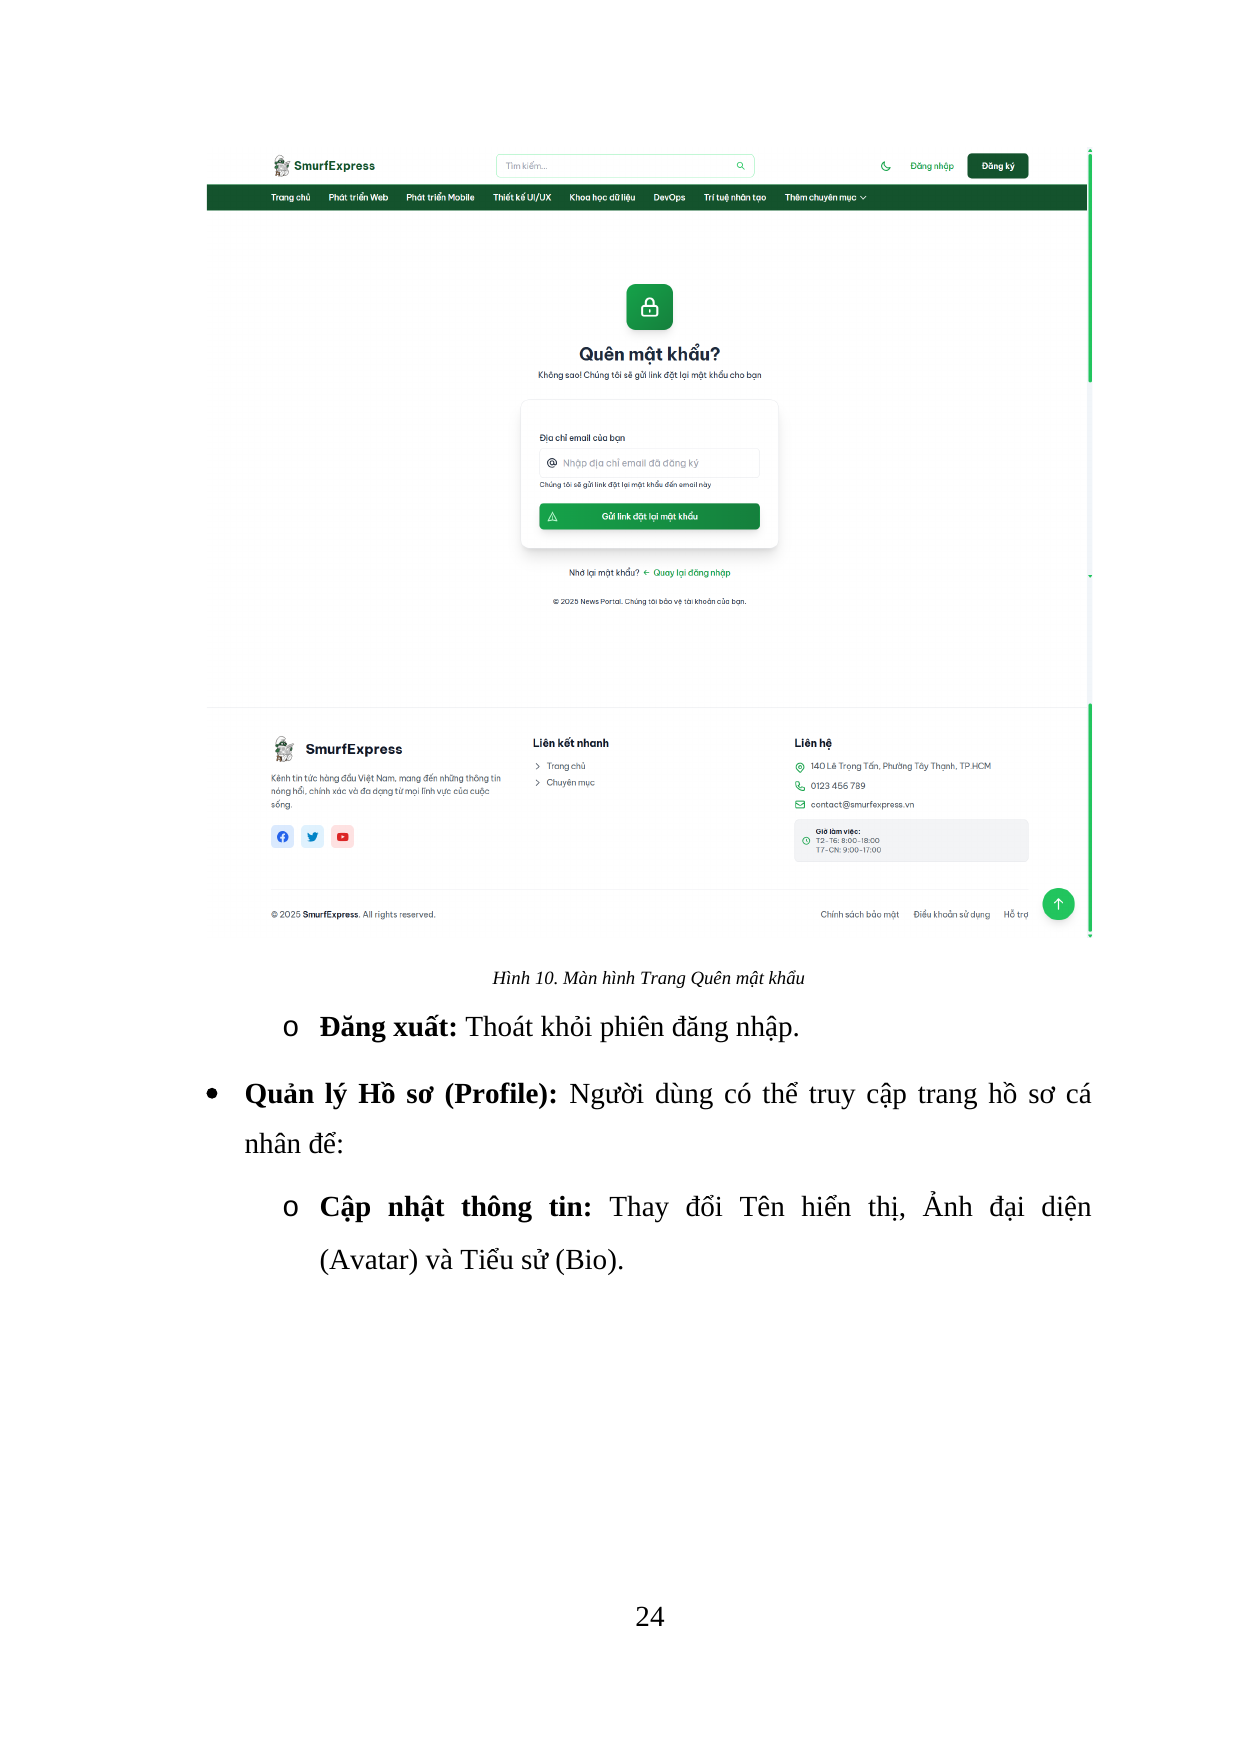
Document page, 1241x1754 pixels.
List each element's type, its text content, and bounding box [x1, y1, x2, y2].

picture [206, 147, 1093, 938]
list Đăng xuất: Thoát khỏi phiên đăng nhập. [282, 1009, 1092, 1046]
list Quản lý Hồ sơ (Profile): Người dùng có thể truy cập trang hồ sơ cá nhân để: [207, 1076, 1092, 1160]
list Cập nhật thông tin: Thay đổi Tên hiển thị, Ảnh đại diện (Avatar) và Tiểu sử (Bio). [282, 1189, 1092, 1276]
text Hình 10. Màn hình Trang Quên mật khẩu [207, 967, 1092, 989]
